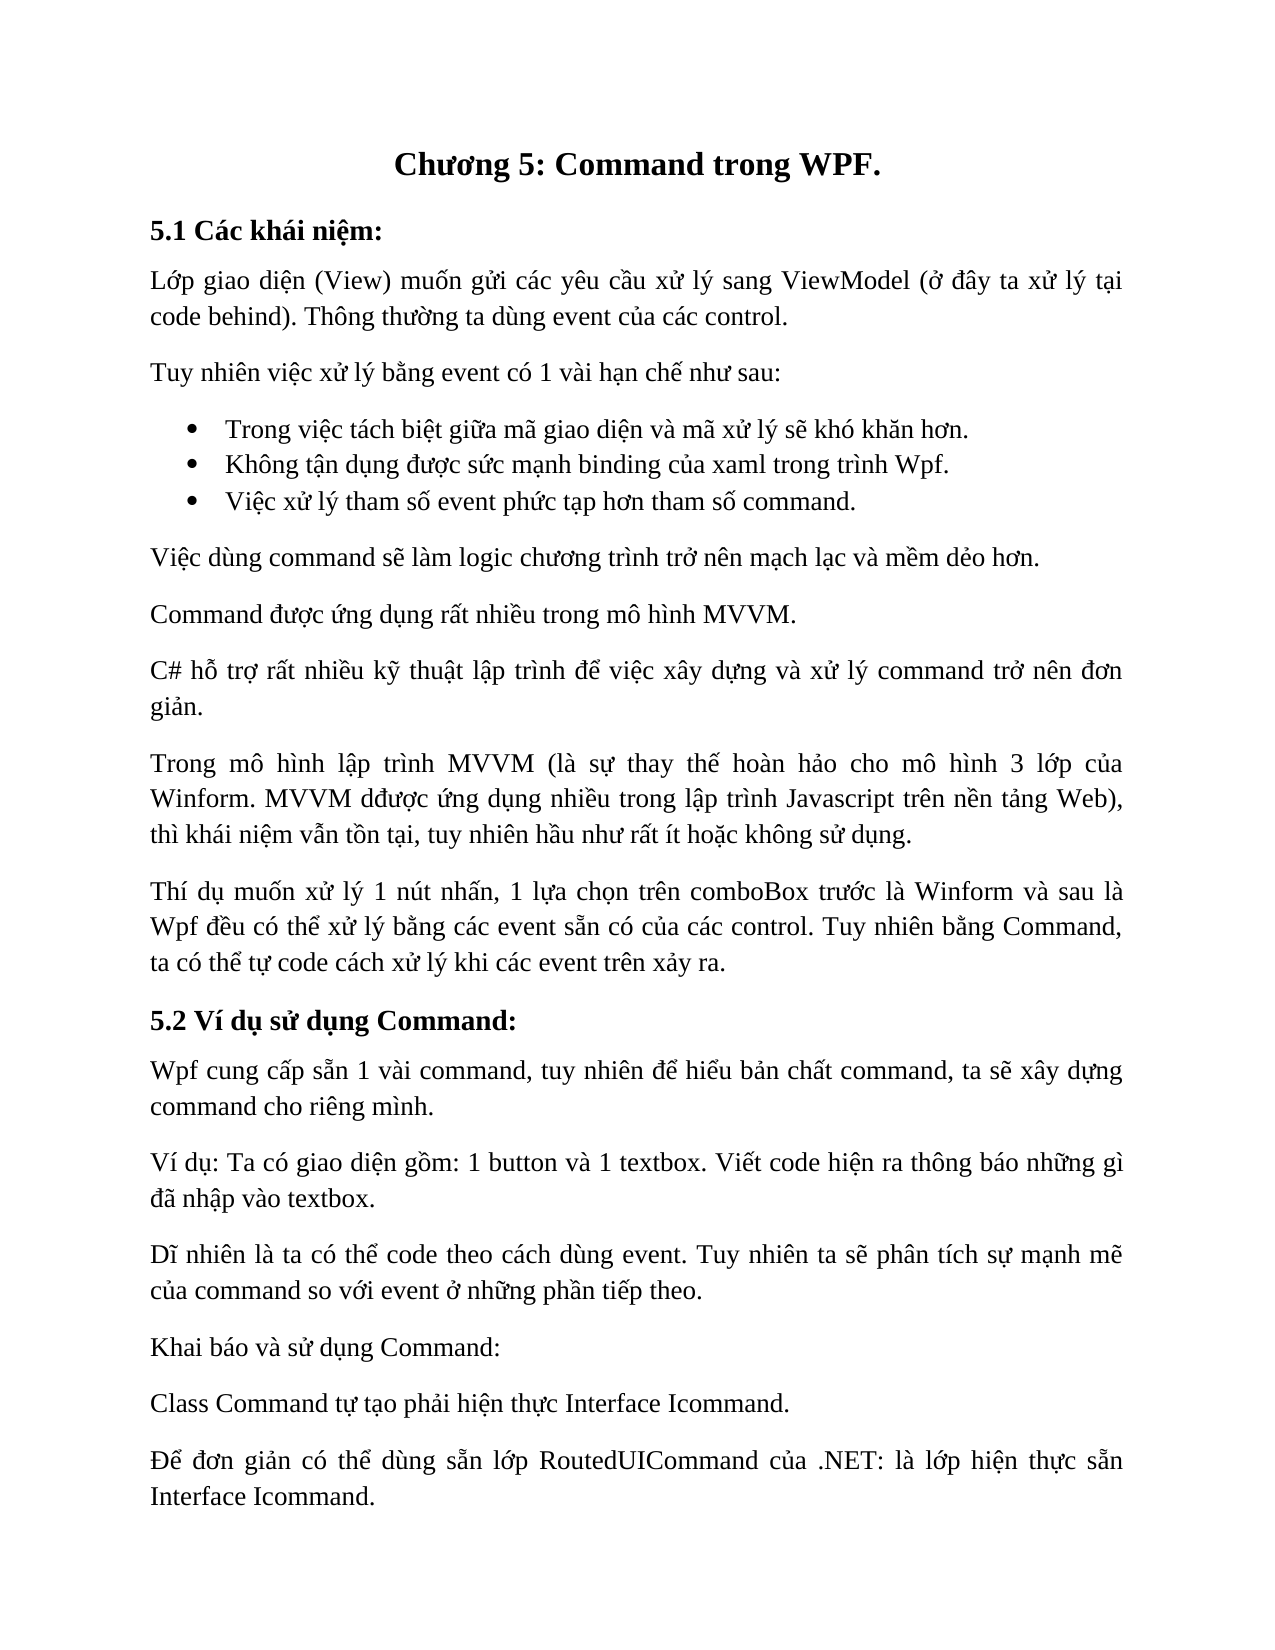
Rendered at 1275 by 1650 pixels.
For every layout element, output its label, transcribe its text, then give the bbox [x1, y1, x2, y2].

subtitle Chương 5: Command trong WPF. [150, 144, 1125, 182]
text Thí dụ muốn xử lý 1 nút nhấn, 1 lựa chọn trên comboBox trước là Winform và sau là Wpf đều có thể xử lý bằng các event sẵn có của các control. Tuy nhiên bằng Command, ta có thể tự code cách xử lý khi các event trên xảy ra. [150, 875, 1125, 977]
text Khai báo và sử dụng Command: [150, 1331, 1125, 1362]
text Tuy nhiên việc xử lý bằng event có 1 vài hạn chế như sau: [150, 356, 1125, 387]
list Trong việc tách biệt giữa mã giao diện và mã xử lý sẽ khó khăn hơn. [187, 413, 1125, 444]
text Ví dụ: Ta có giao diện gồm: 1 button và 1 textbox. Viết code hiện ra thông báo những gì đã nhập vào textbox. [150, 1146, 1125, 1213]
text Class Command tự tạo phải hiện thực Interface Icommand. [150, 1387, 1125, 1418]
subtitle 5.1 Các khái niệm: [150, 213, 1125, 246]
text Lớp giao diện (View) muốn gửi các yêu cầu xử lý sang ViewModel (ở đây ta xử lý tại code behind). Thông thường ta dùng event của các control. [150, 264, 1125, 331]
text Command được ứng dụng rất nhiều trong mô hình MVVM. [150, 598, 1125, 629]
list Không tận dụng được sức mạnh binding của xaml trong trình Wpf. [187, 449, 1125, 480]
list Việc xử lý tham số event phức tạp hơn tham số command. [187, 484, 1125, 516]
text Dĩ nhiên là ta có thể code theo cách dùng event. Tuy nhiên ta sẽ phân tích sự mạnh mẽ của command so với event ở những phần tiếp theo. [150, 1238, 1125, 1305]
text Để đơn giản có thể dùng sẵn lớp RoutedUICommand của .NET: là lớp hiện thực sẵn Interface Icommand. [150, 1444, 1125, 1511]
text Việc dùng command sẽ làm logic chương trình trở nên mạch lạc và mềm dẻo hơn. [150, 541, 1125, 572]
text Wpf cung cấp sẵn 1 vài command, tuy nhiên để hiểu bản chất command, ta sẽ xây dựng command cho riêng mình. [150, 1054, 1125, 1121]
text C# hỗ trợ rất nhiều kỹ thuật lập trình để việc xây dựng và xử lý command trở nên đơn giản. [150, 654, 1125, 721]
text Trong mô hình lập trình MVVM (là sự thay thế hoàn hảo cho mô hình 3 lớp của Winform. MVVM dđược ứng dụng nhiều trong lập trình Javascript trên nền tảng Web), thì khái niệm vẫn tồn tại, tuy nhiên hầu như rất ít hoặc không sử dụng. [150, 747, 1125, 849]
subtitle 5.2 Ví dụ sử dụng Command: [150, 1003, 1125, 1036]
